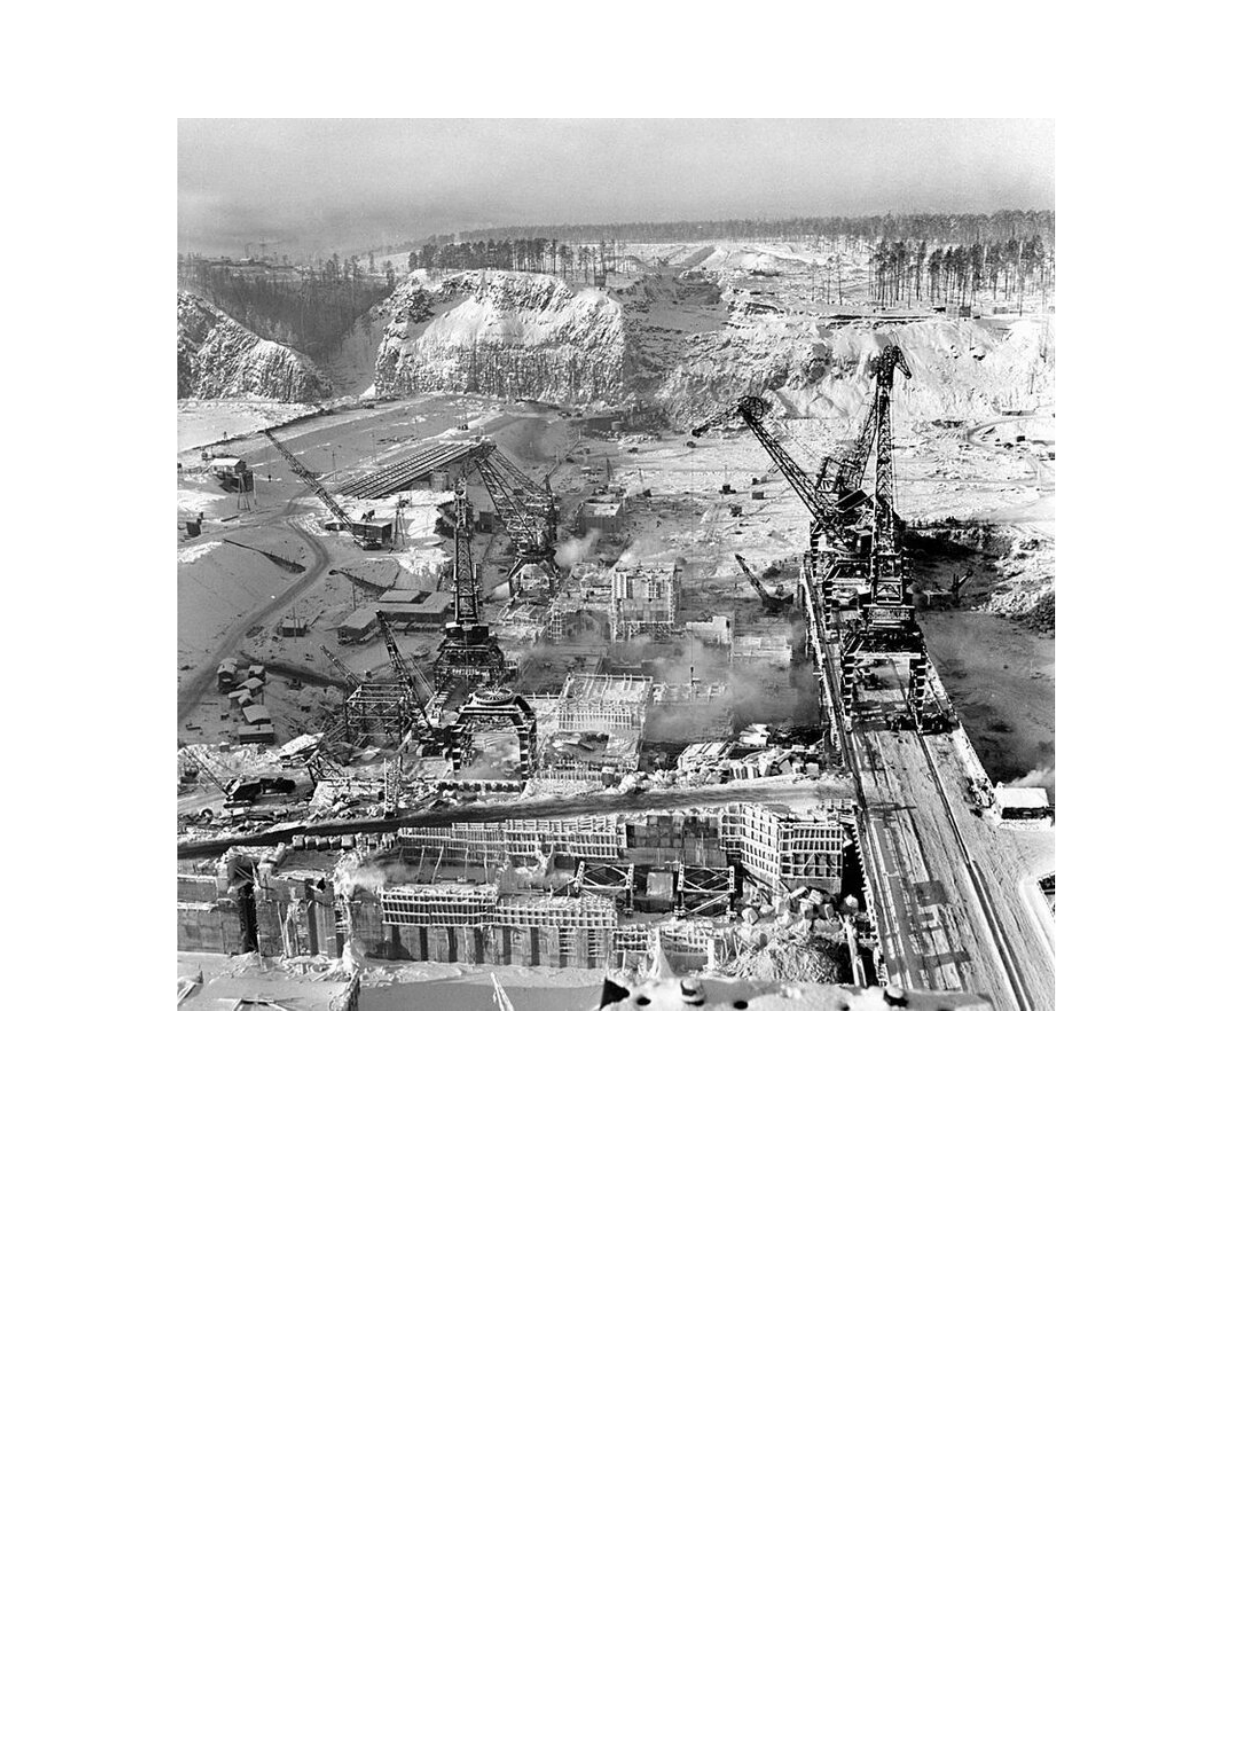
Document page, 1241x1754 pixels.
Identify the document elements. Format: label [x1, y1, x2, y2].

picture [177, 118, 1056, 1011]
